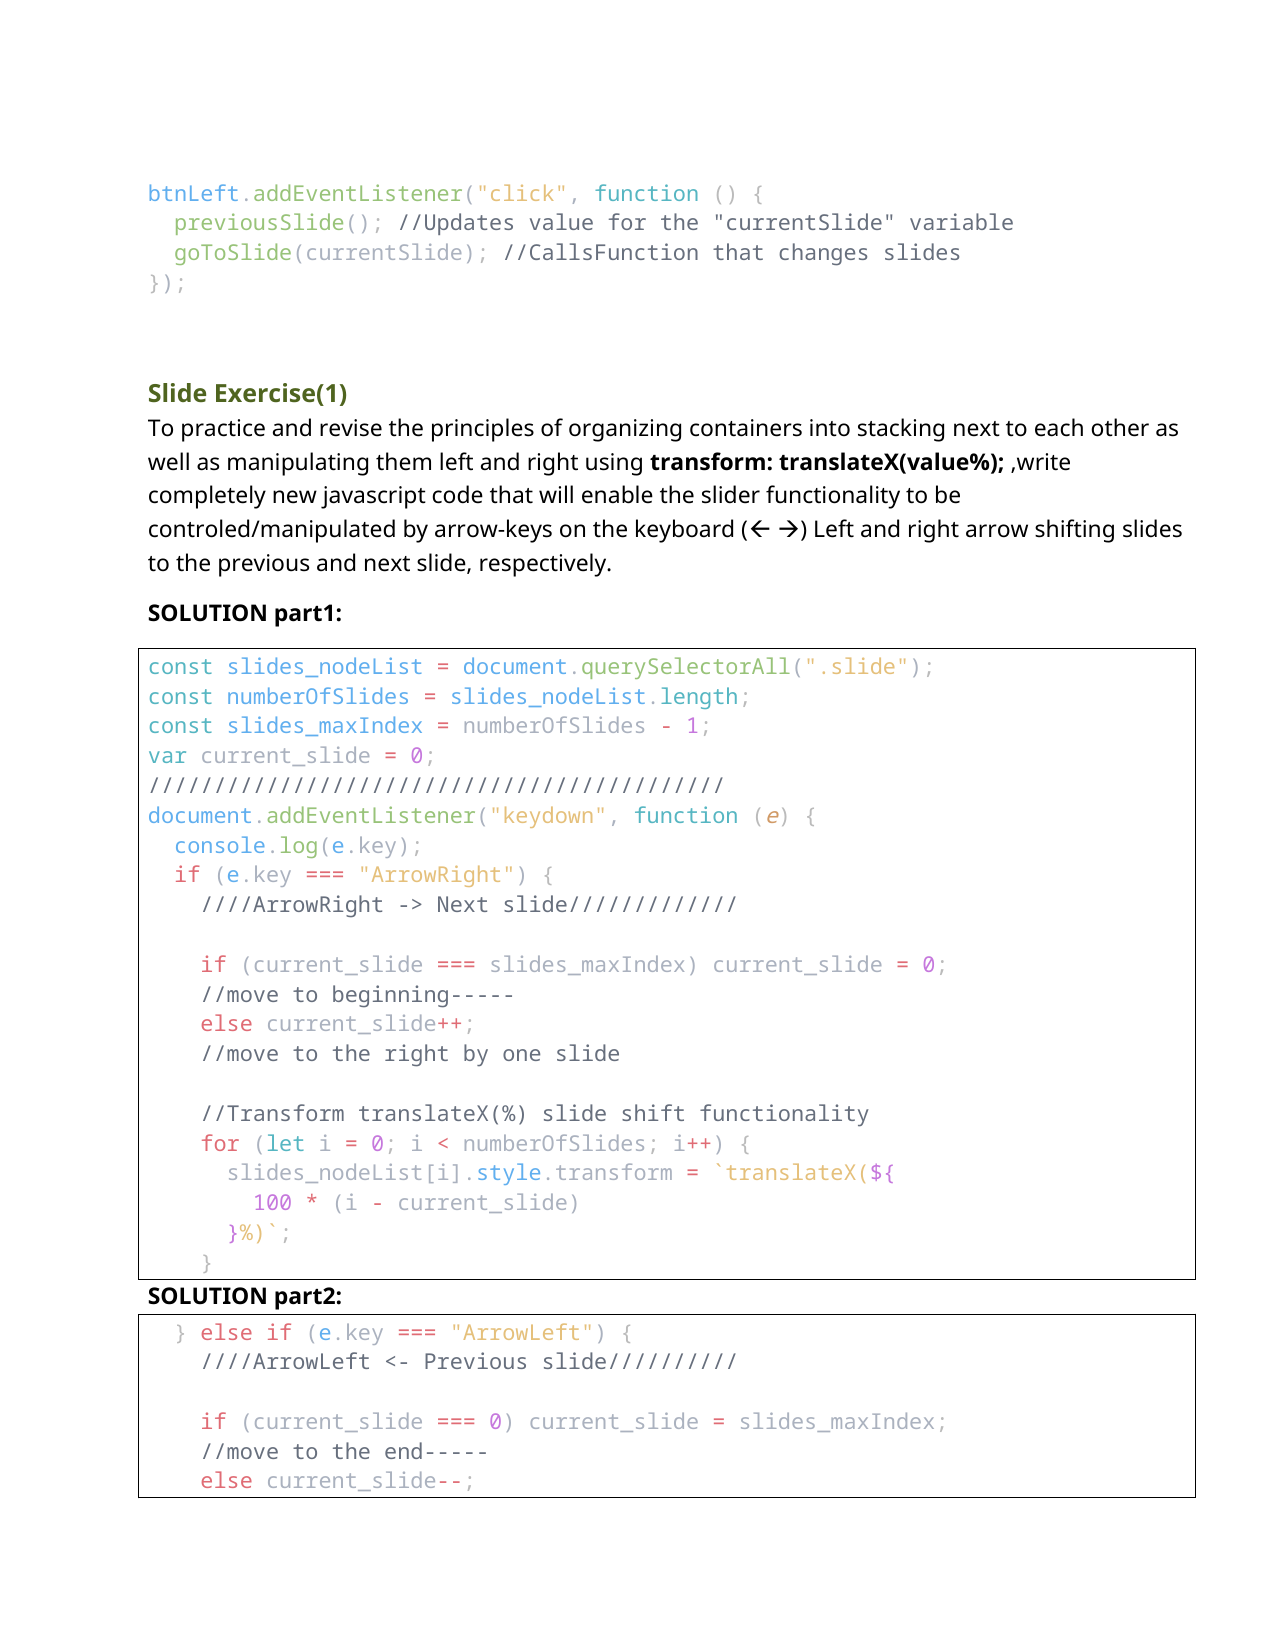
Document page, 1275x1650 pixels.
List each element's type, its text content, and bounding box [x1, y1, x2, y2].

text //////////////////////////////////////////// [148, 770, 1186, 800]
text //move to the end----- [148, 1436, 1186, 1462]
text btnLeft.addEventListener("click", function () { [148, 177, 1186, 207]
text previousSlide(); //Updates value for the "currentSlide" variable [148, 207, 1186, 237]
text console.log(e.key); [148, 830, 1186, 859]
text ////ArrowRight -> Next slide///////////// [148, 889, 1186, 919]
text //Transform translateX(%) slide shift functionality [148, 1098, 1186, 1128]
text To practice and revise the principles of organizing containers into stacking next to each other as well as manipulating them left and right using transform: translateX(value%); ,write completely new javascript code that will enable the slider functionality to be controled/manipulated by arrow-keys on the keyboard ( ) Left and right arrow shifting slides to the previous and next slide, respectively. [148, 412, 1186, 578]
text }); [148, 267, 1186, 297]
text //move to beginning----- [148, 979, 1186, 1008]
text else current_slide--; [139, 1462, 1195, 1497]
text else current_slide++; [148, 1008, 1186, 1038]
text SOLUTION part1: [148, 597, 1186, 629]
text ////ArrowLeft <- Previous slide////////// [148, 1346, 1186, 1376]
text if (current_slide === slides_maxIndex) current_slide = 0; [148, 949, 1186, 979]
text const slides_maxIndex = numberOfSlides - 1; [148, 711, 1186, 740]
text var current_slide = 0; [148, 740, 1186, 770]
subtitle Slide Exercise(1) [148, 375, 1186, 409]
text goToSlide(currentSlide); //CallsFunction that changes slides [148, 237, 1186, 267]
text } [139, 1244, 1195, 1279]
text //move to the right by one slide [148, 1038, 1186, 1068]
text SOLUTION part2: [148, 1280, 1186, 1311]
text slides_nodeList[i].style.transform = `translateX(${ [148, 1157, 1186, 1187]
text for (let i = 0; i < numberOfSlides; i++) { [148, 1128, 1186, 1157]
text } else if (e.key === "ArrowLeft") { [139, 1315, 1195, 1346]
text if (e.key === "ArrowRight") { [148, 859, 1186, 889]
text const numberOfSlides = slides_nodeList.length; [148, 681, 1186, 711]
text }%)`; [148, 1217, 1186, 1244]
text if (current_slide === 0) current_slide = slides_maxIndex; [148, 1406, 1186, 1436]
text document.addEventListener("keydown", function (e) { [148, 800, 1186, 830]
text 100 * (i - current_slide) [148, 1187, 1186, 1217]
text const slides_nodeList = document.querySelectorAll(".slide"); [139, 649, 1195, 681]
